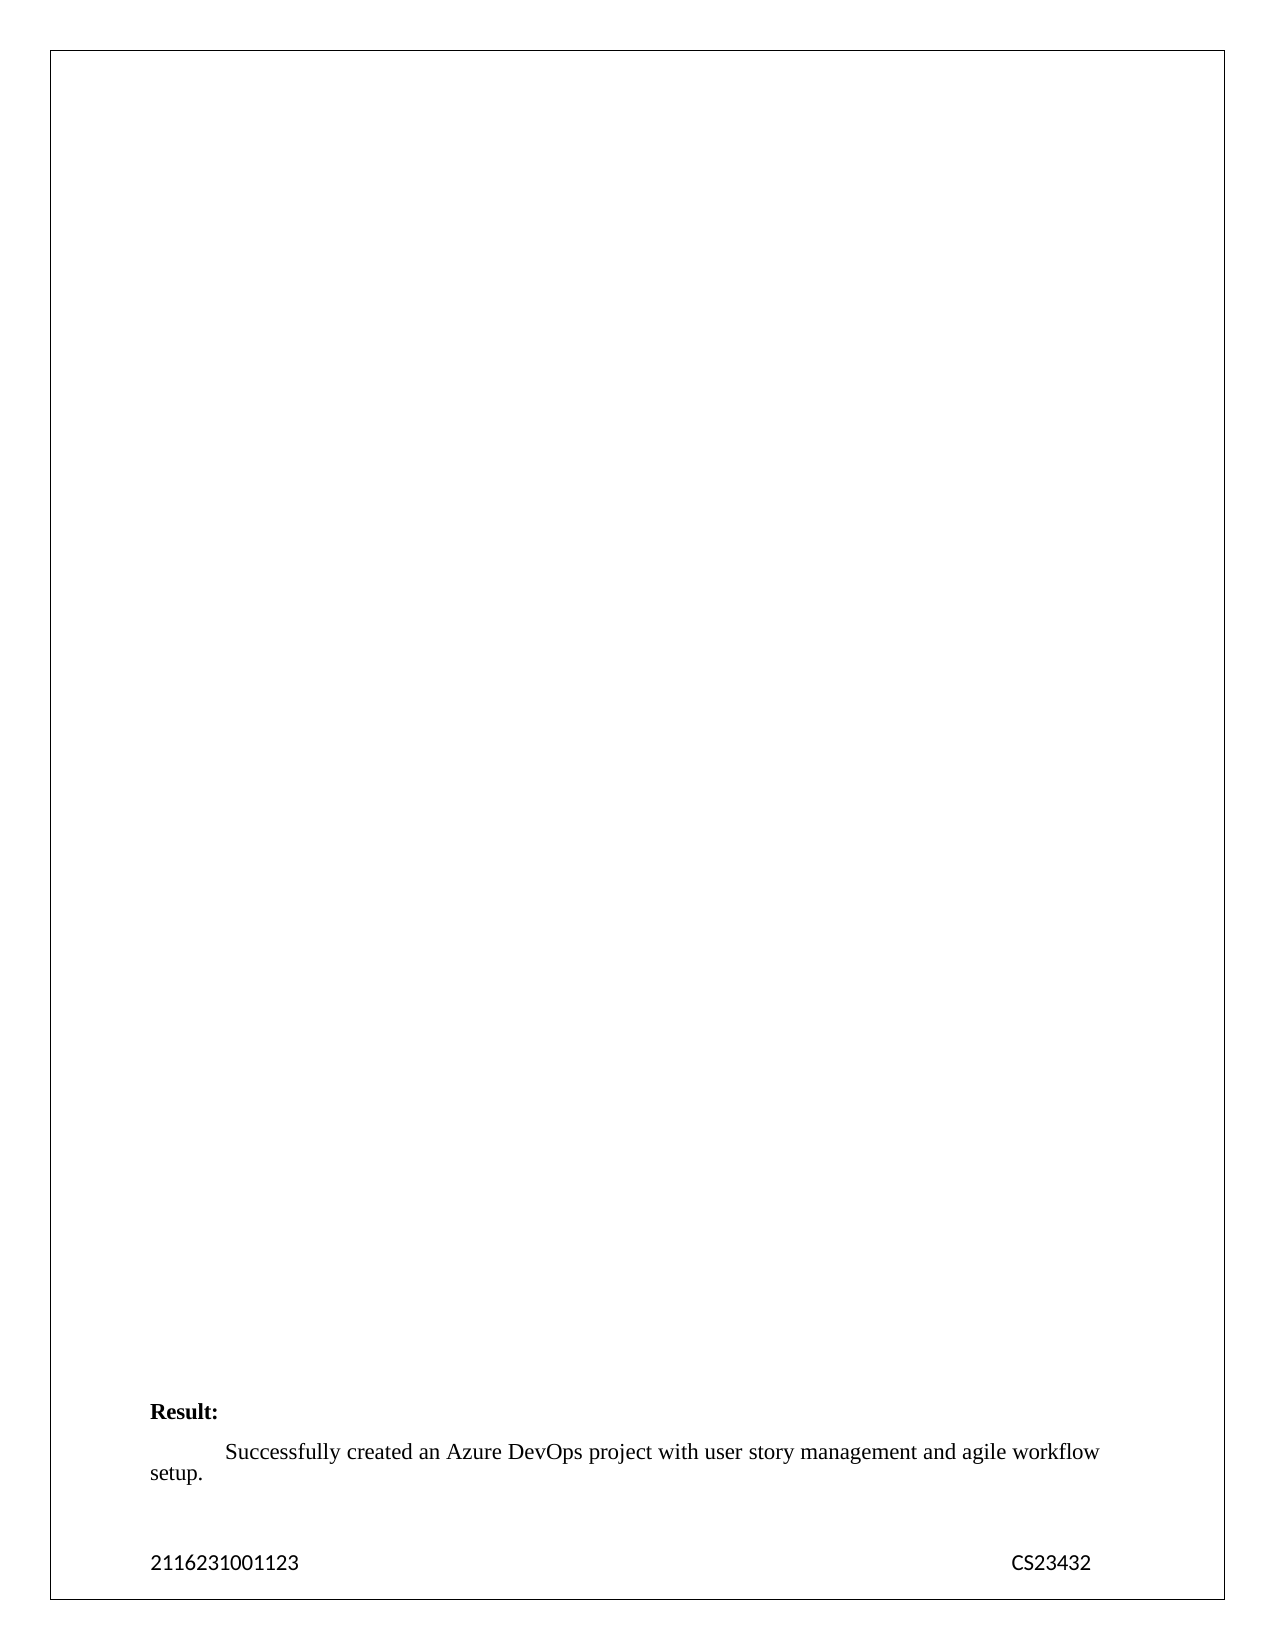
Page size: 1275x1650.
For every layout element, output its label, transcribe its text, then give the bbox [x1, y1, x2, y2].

text setup. [150, 1459, 220, 1485]
text Successfully created an Azure DevOps project with user story management and agile workflow [225, 1438, 1162, 1464]
text Result: [150, 1398, 220, 1425]
